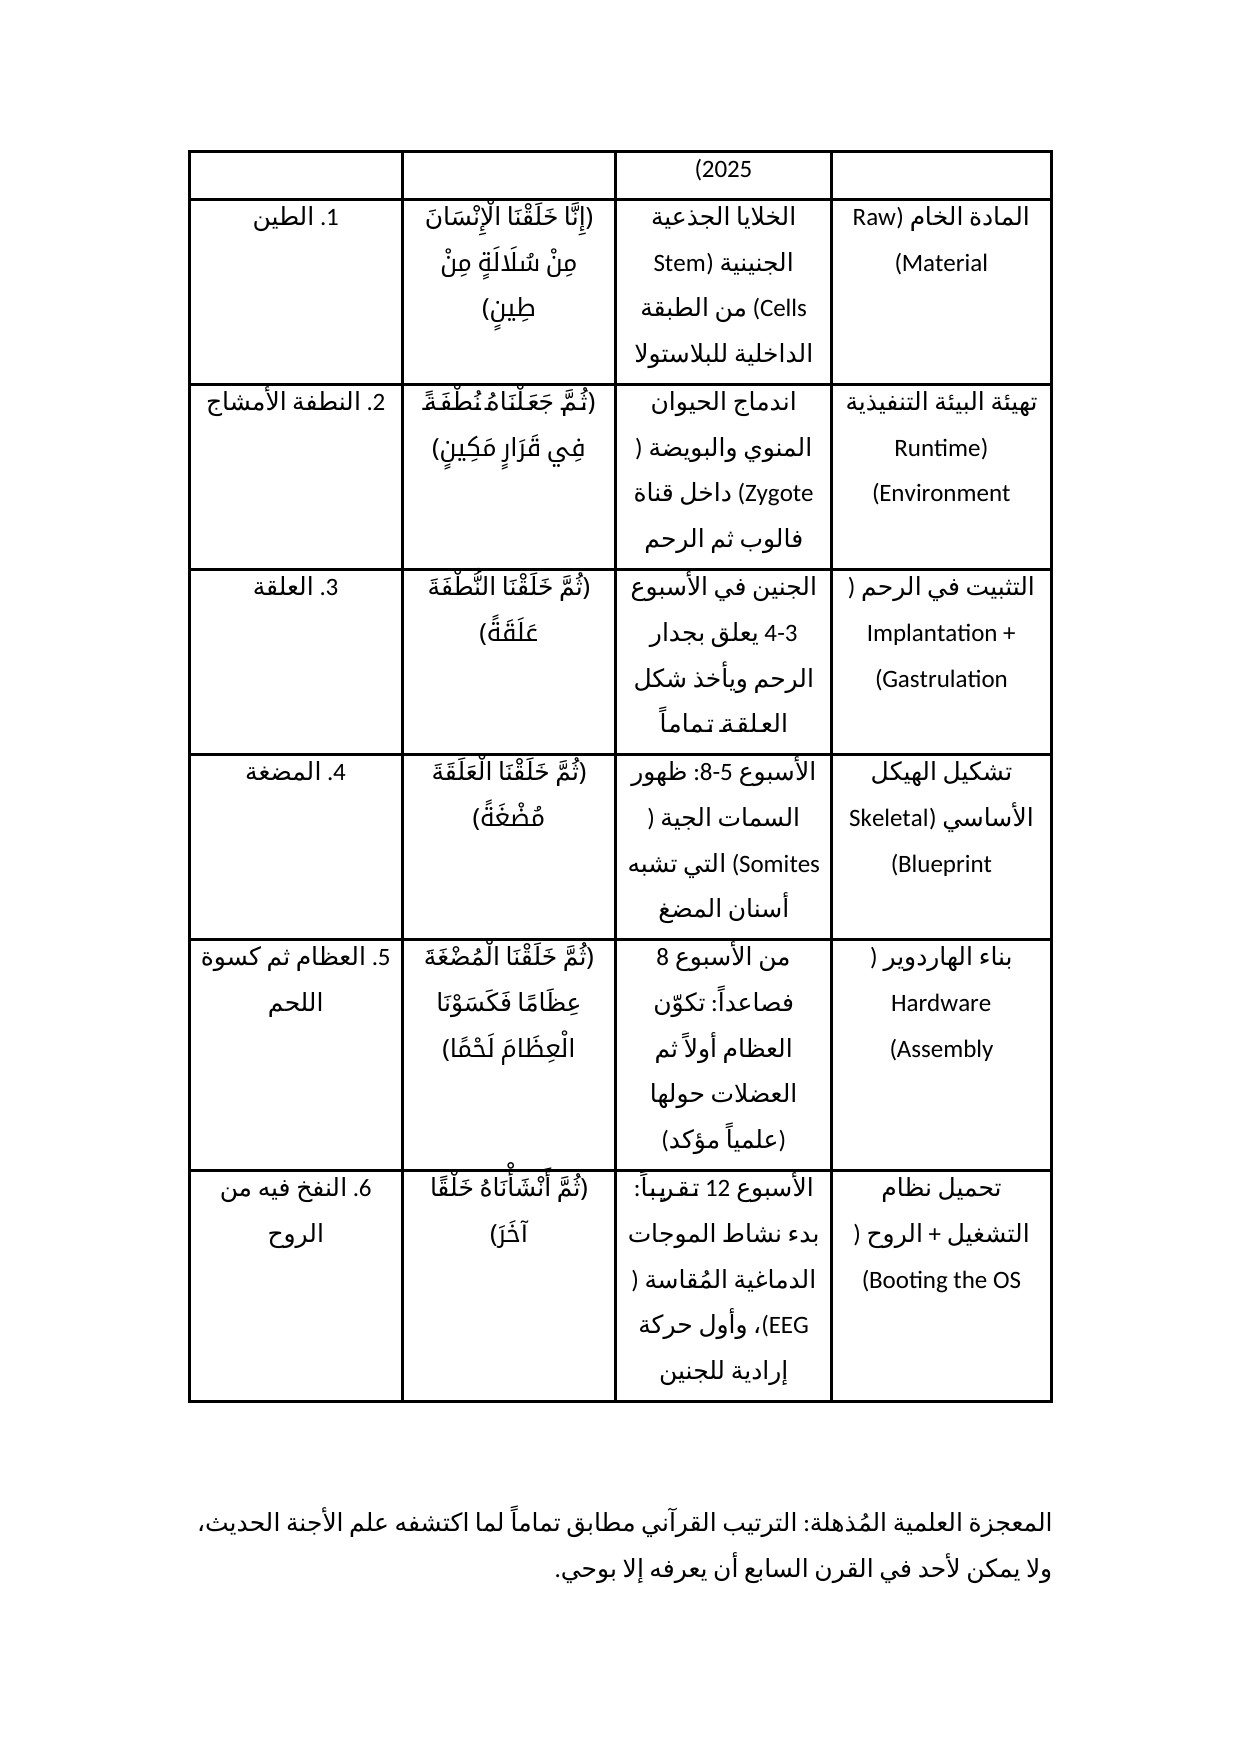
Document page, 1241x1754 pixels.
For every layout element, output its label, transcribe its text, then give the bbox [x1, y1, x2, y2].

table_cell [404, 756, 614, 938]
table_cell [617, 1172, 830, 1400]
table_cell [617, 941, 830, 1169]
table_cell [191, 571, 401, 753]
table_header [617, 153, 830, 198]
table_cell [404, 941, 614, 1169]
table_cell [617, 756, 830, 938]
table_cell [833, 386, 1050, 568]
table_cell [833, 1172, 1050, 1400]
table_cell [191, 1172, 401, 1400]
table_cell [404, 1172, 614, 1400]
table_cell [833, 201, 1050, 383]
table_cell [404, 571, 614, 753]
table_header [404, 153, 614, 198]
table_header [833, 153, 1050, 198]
text المعجزة العلمية المُذهلة: الترتيب القرآني مطابق تماماً لما اكتشفه علم الأجنة الحديث، ولا يمكن لأحد في القرن السابع أن يعرفه إلا بوحي. [187, 1507, 1053, 1583]
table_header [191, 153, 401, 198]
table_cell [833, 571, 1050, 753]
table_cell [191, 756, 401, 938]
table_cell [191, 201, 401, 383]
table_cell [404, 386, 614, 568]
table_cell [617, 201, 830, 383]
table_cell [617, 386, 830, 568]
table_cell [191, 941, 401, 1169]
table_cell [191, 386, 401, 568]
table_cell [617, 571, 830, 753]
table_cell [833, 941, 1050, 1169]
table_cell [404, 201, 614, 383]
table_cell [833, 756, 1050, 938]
